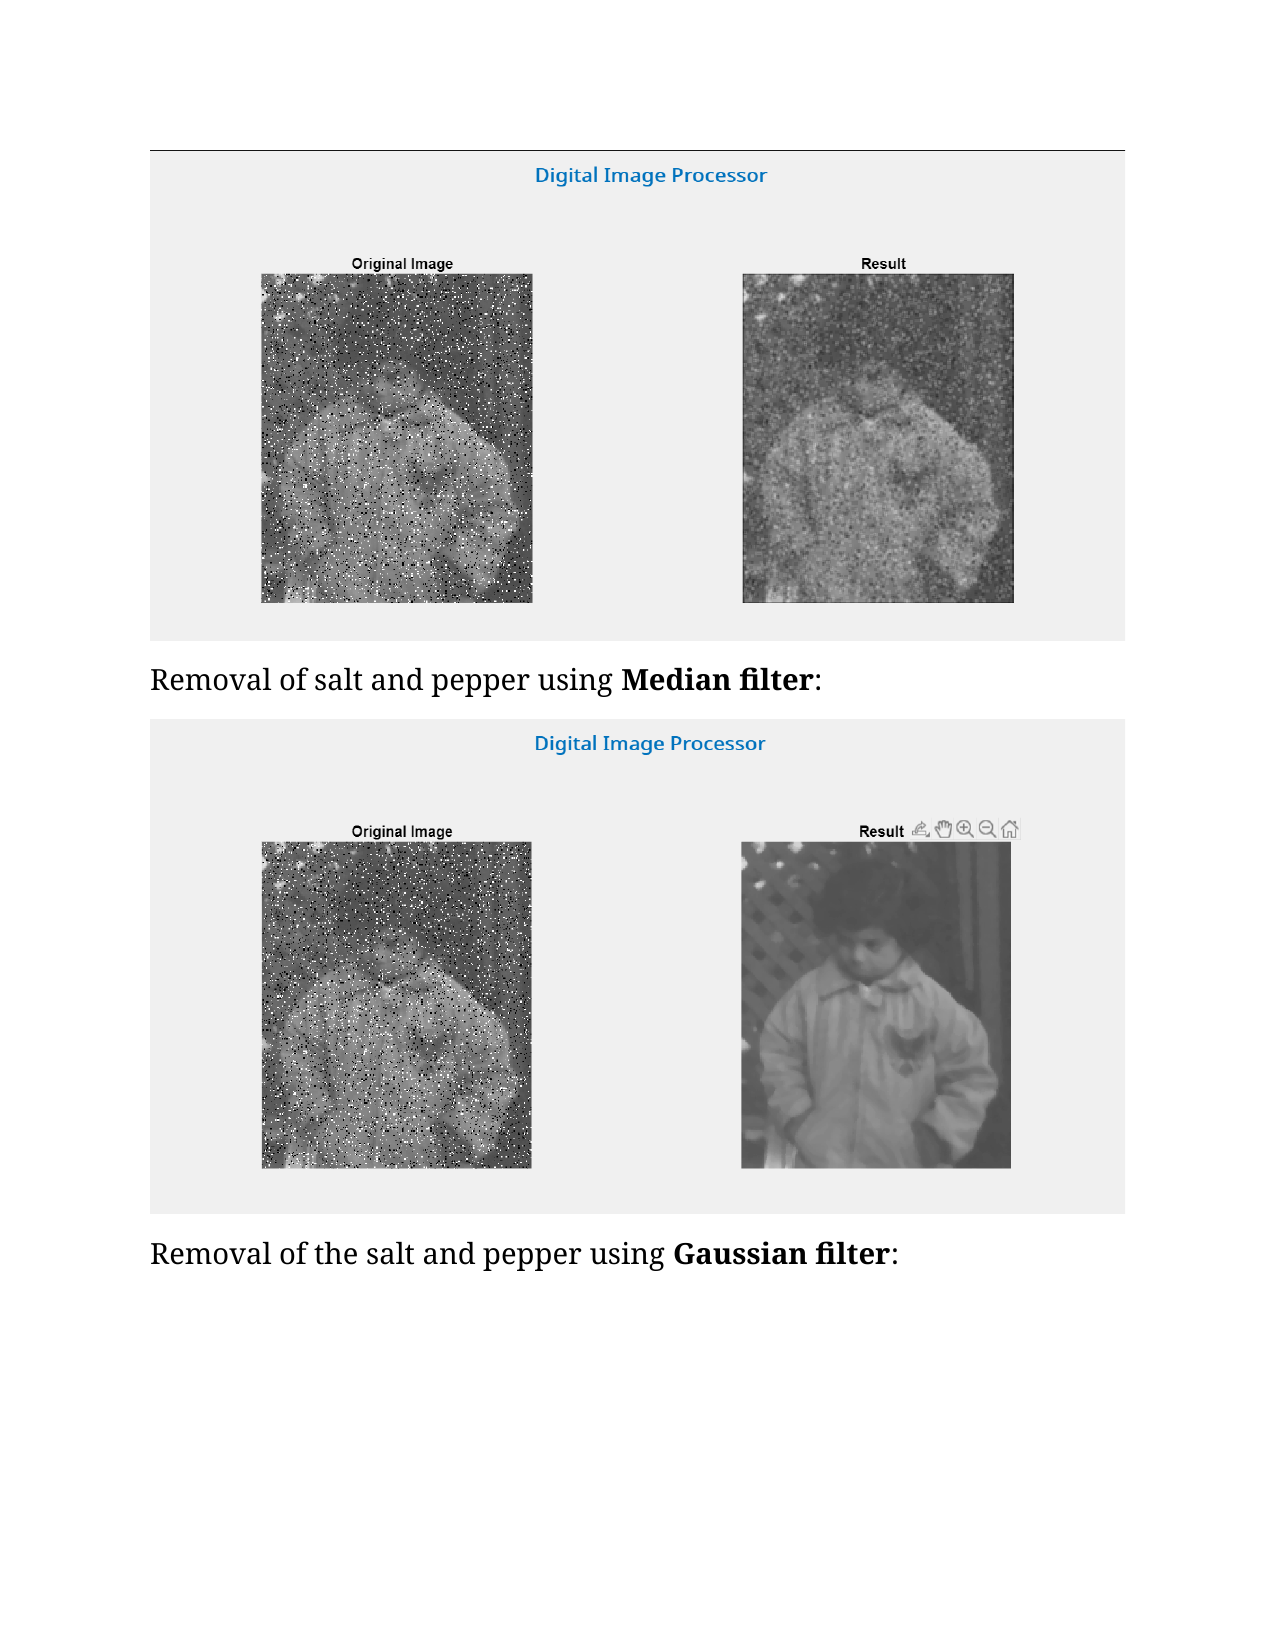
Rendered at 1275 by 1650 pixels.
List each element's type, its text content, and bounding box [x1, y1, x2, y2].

picture [150, 150, 1125, 641]
text Removal of salt and pepper using Median filter: [150, 660, 1125, 699]
text Removal of the salt and pepper using Gaussian filter: [150, 1233, 1125, 1273]
picture [150, 719, 1125, 1214]
